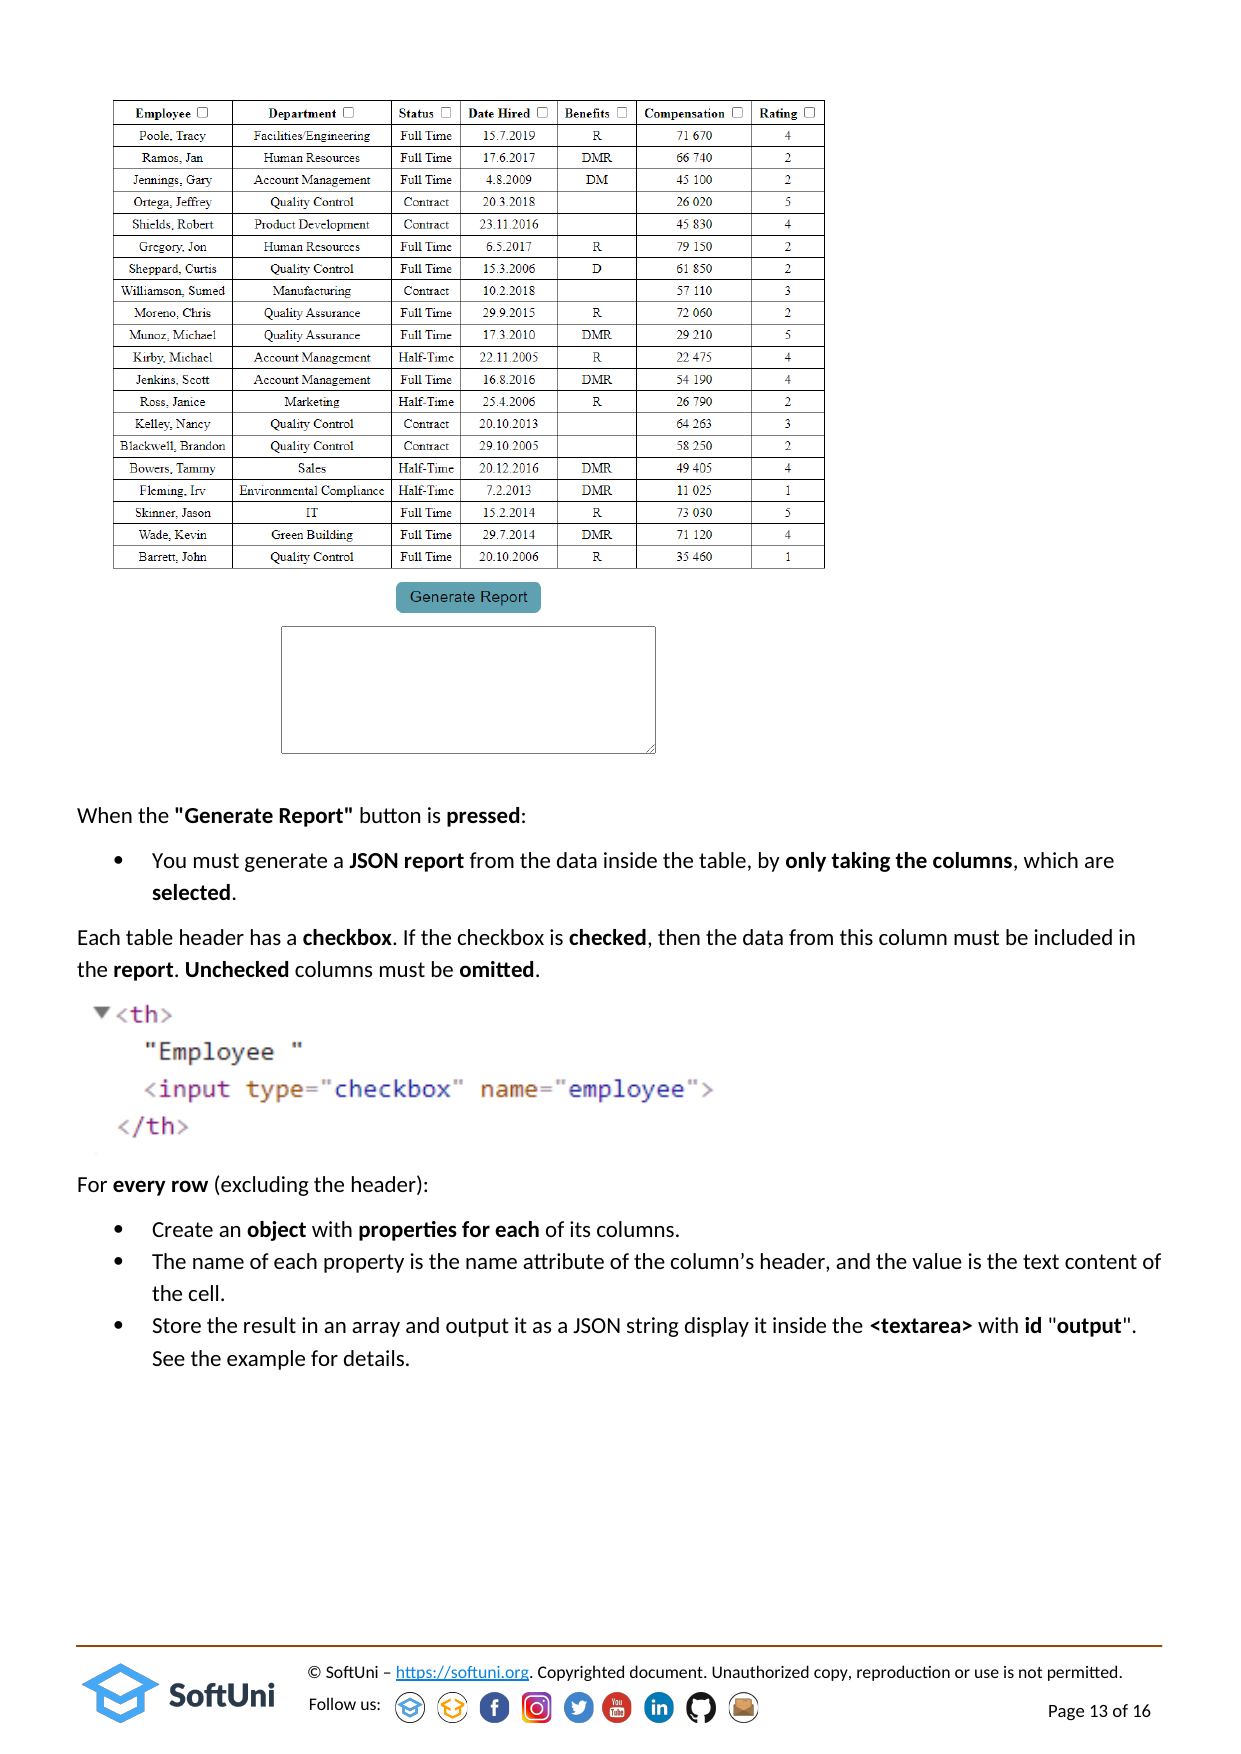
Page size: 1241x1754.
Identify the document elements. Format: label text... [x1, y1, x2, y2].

picture [644, 1692, 653, 1701]
picture [686, 1692, 716, 1723]
list The name of each property is the name attribute of the column’s header, and the value is the text content of the cell. [114, 1247, 1163, 1307]
picture [644, 1714, 653, 1723]
text Each table header has a checkbox. If the checkbox is checked, then the data from this column must be included in the report. Unchecked columns must be omitted. [77, 923, 1163, 983]
picture [522, 1692, 552, 1723]
picture [76, 95, 858, 785]
picture [75, 1658, 281, 1729]
picture [602, 1692, 632, 1723]
picture [437, 1692, 468, 1723]
picture [728, 1692, 759, 1723]
text When the "Generate Report" button is pressed: [77, 802, 1163, 830]
list You must generate a JSON report from the data inside the table, by only taking the columns, which are selected. [114, 846, 1163, 907]
picture [665, 1714, 674, 1723]
picture [76, 1000, 756, 1154]
picture [479, 1692, 510, 1723]
picture [665, 1692, 674, 1701]
picture [658, 1705, 667, 1714]
picture [564, 1692, 594, 1723]
list Create an object with properties for each of its columns. [114, 1215, 1163, 1243]
list Store the result in an array and output it as a JSON string display it inside the <textarea> with id "output". See the example for details. [114, 1312, 1163, 1372]
picture [395, 1692, 425, 1723]
text For every row (excluding the header): [77, 1170, 1163, 1198]
